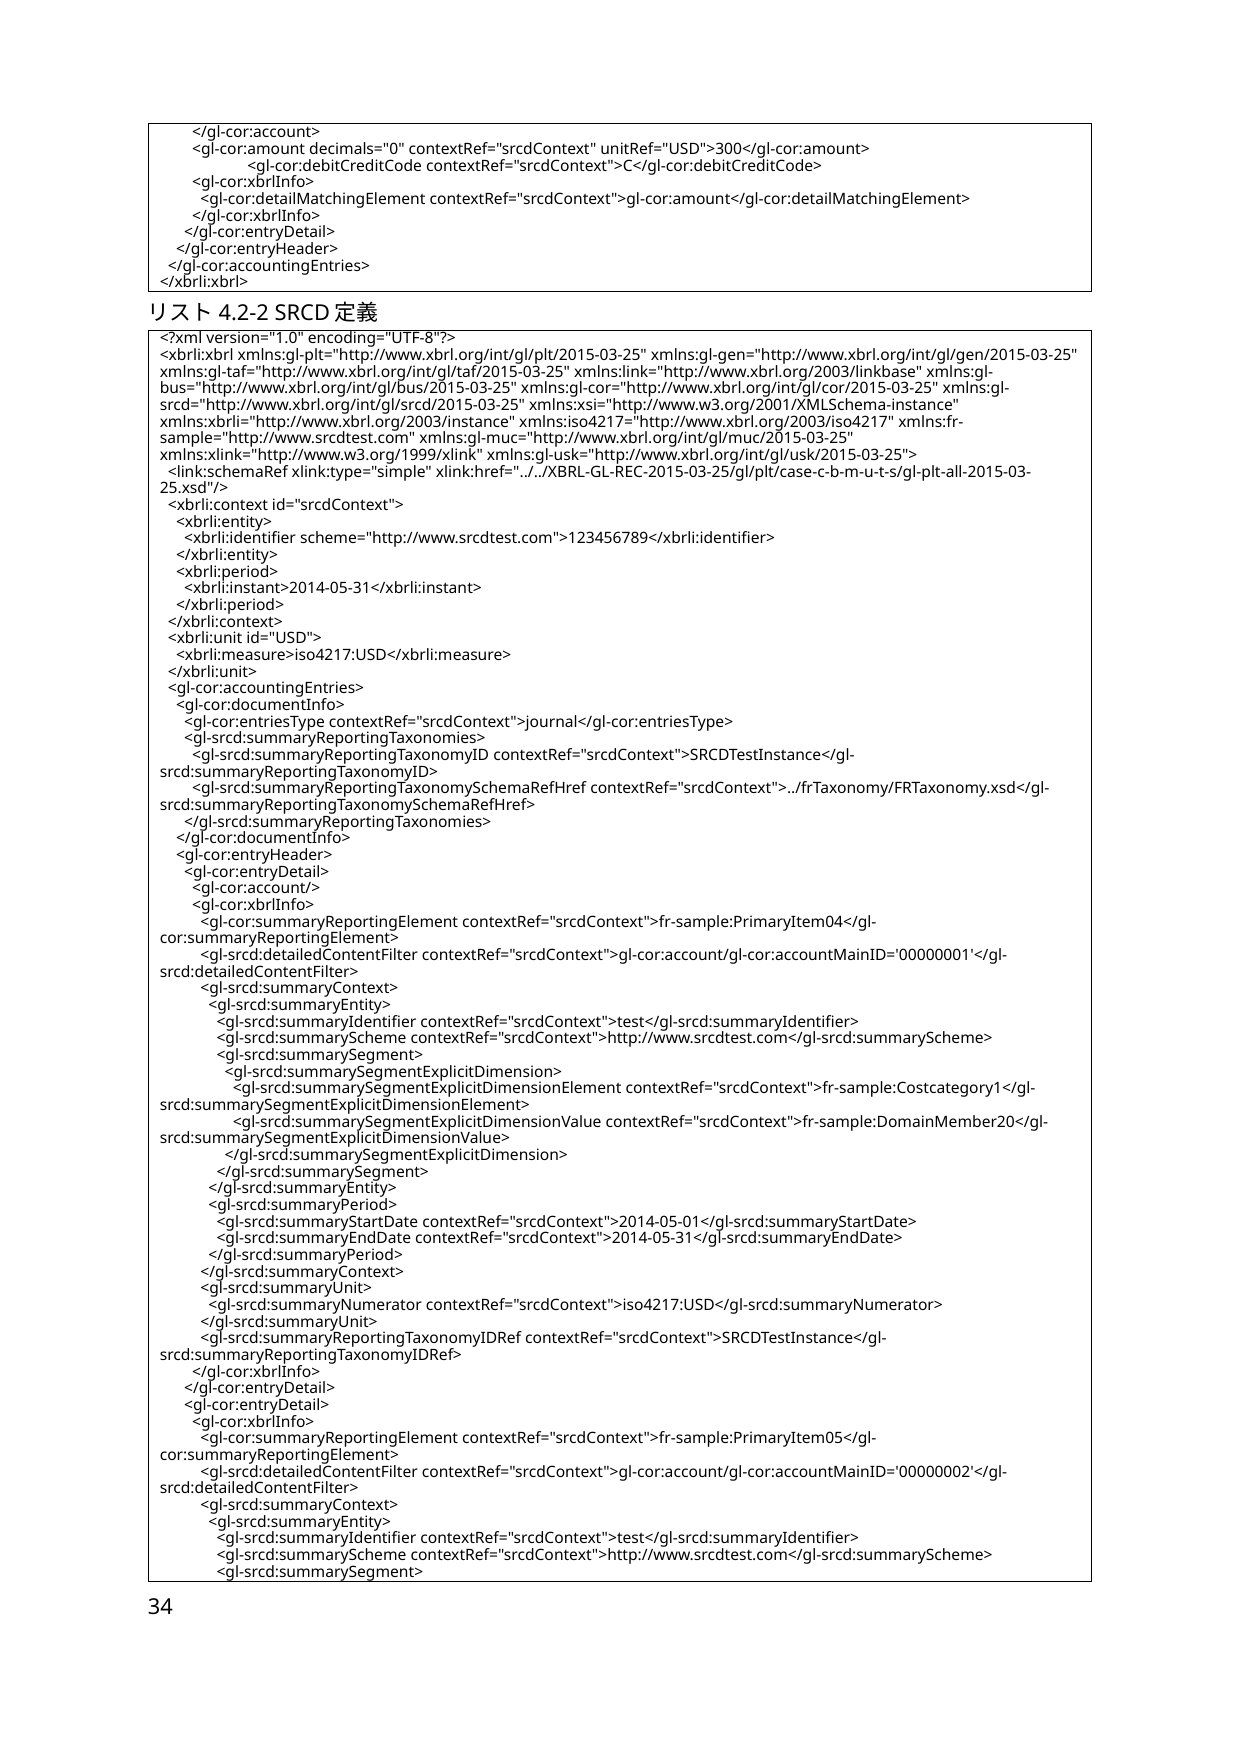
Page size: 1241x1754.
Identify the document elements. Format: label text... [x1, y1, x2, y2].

text リスト 4.2-2 SRCD定義 [148, 292, 1092, 329]
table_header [149, 124, 1091, 291]
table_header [149, 331, 1091, 1581]
